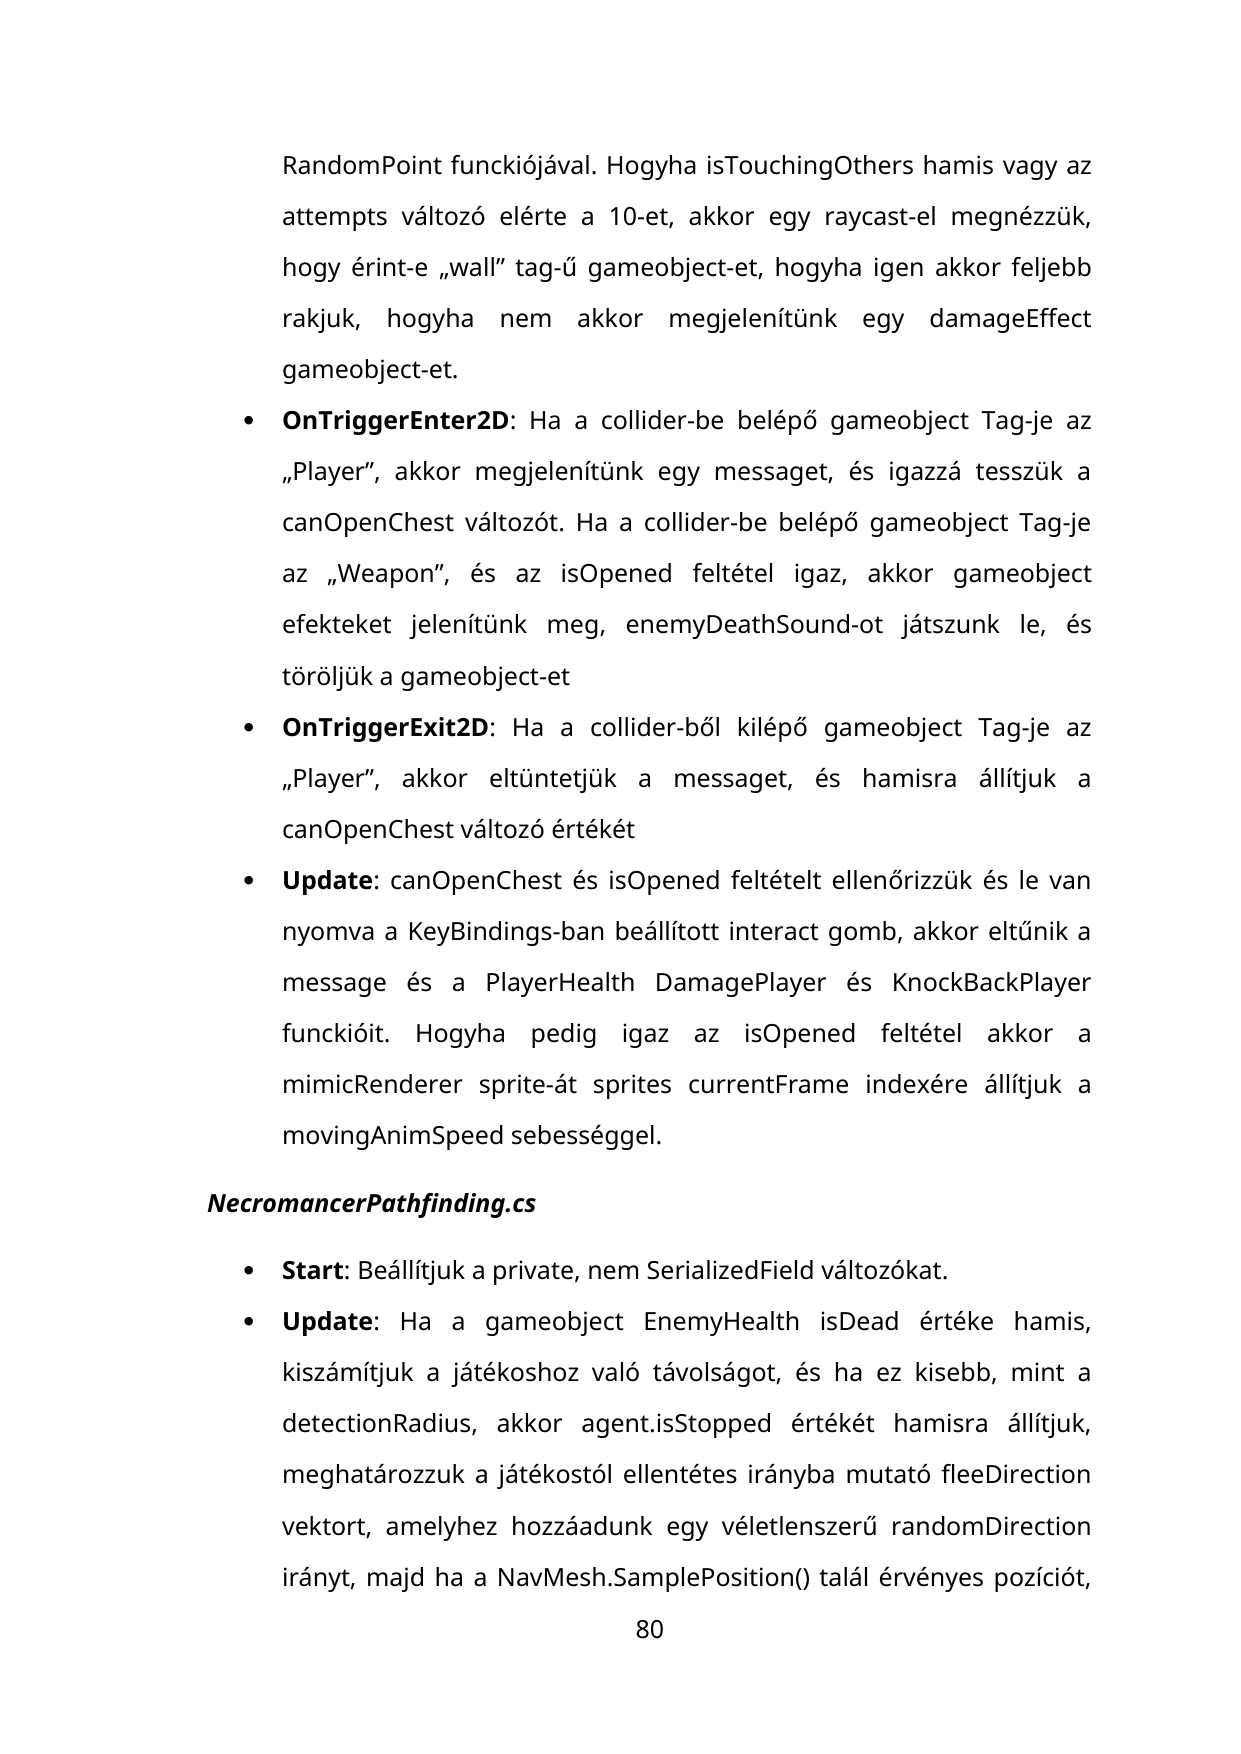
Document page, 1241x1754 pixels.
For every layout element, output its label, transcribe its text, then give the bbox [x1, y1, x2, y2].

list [244, 148, 1092, 386]
list Start: Beállítjuk a private, nem SerializedField változókat. [244, 1253, 1092, 1287]
list Update: canOpenChest és isOpened feltételt ellenőrizzük és le van nyomva a KeyBindings-ban beállított interact gomb, akkor eltűnik a message és a PlayerHealth DamagePlayer és KnockBackPlayer funckióit. Hogyha pedig igaz az isOpened feltétel akkor a mimicRenderer sprite-át sprites currentFrame indexére állítjuk a movingAnimSpeed sebességgel. [244, 862, 1092, 1152]
list OnTriggerExit2D: Ha a collider-ből kilépő gameobject Tag-je az „Player”, akkor eltüntetjük a messaget, és hamisra állítjuk a canOpenChest változó értékét [244, 709, 1092, 845]
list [244, 1304, 1092, 1593]
text NecromancerPathfinding.cs [207, 1185, 1092, 1219]
list OnTriggerEnter2D: Ha a collider-be belépő gameobject Tag-je az „Player”, akkor megjelenítünk egy messaget, és igazzá tesszük a canOpenChest változót. Ha a collider-be belépő gameobject Tag-je az „Weapon”, és az isOpened feltétel igaz, akkor gameobject efekteket jelenítünk meg, enemyDeathSound-ot játszunk le, és töröljük a gameobject-et [244, 403, 1092, 692]
